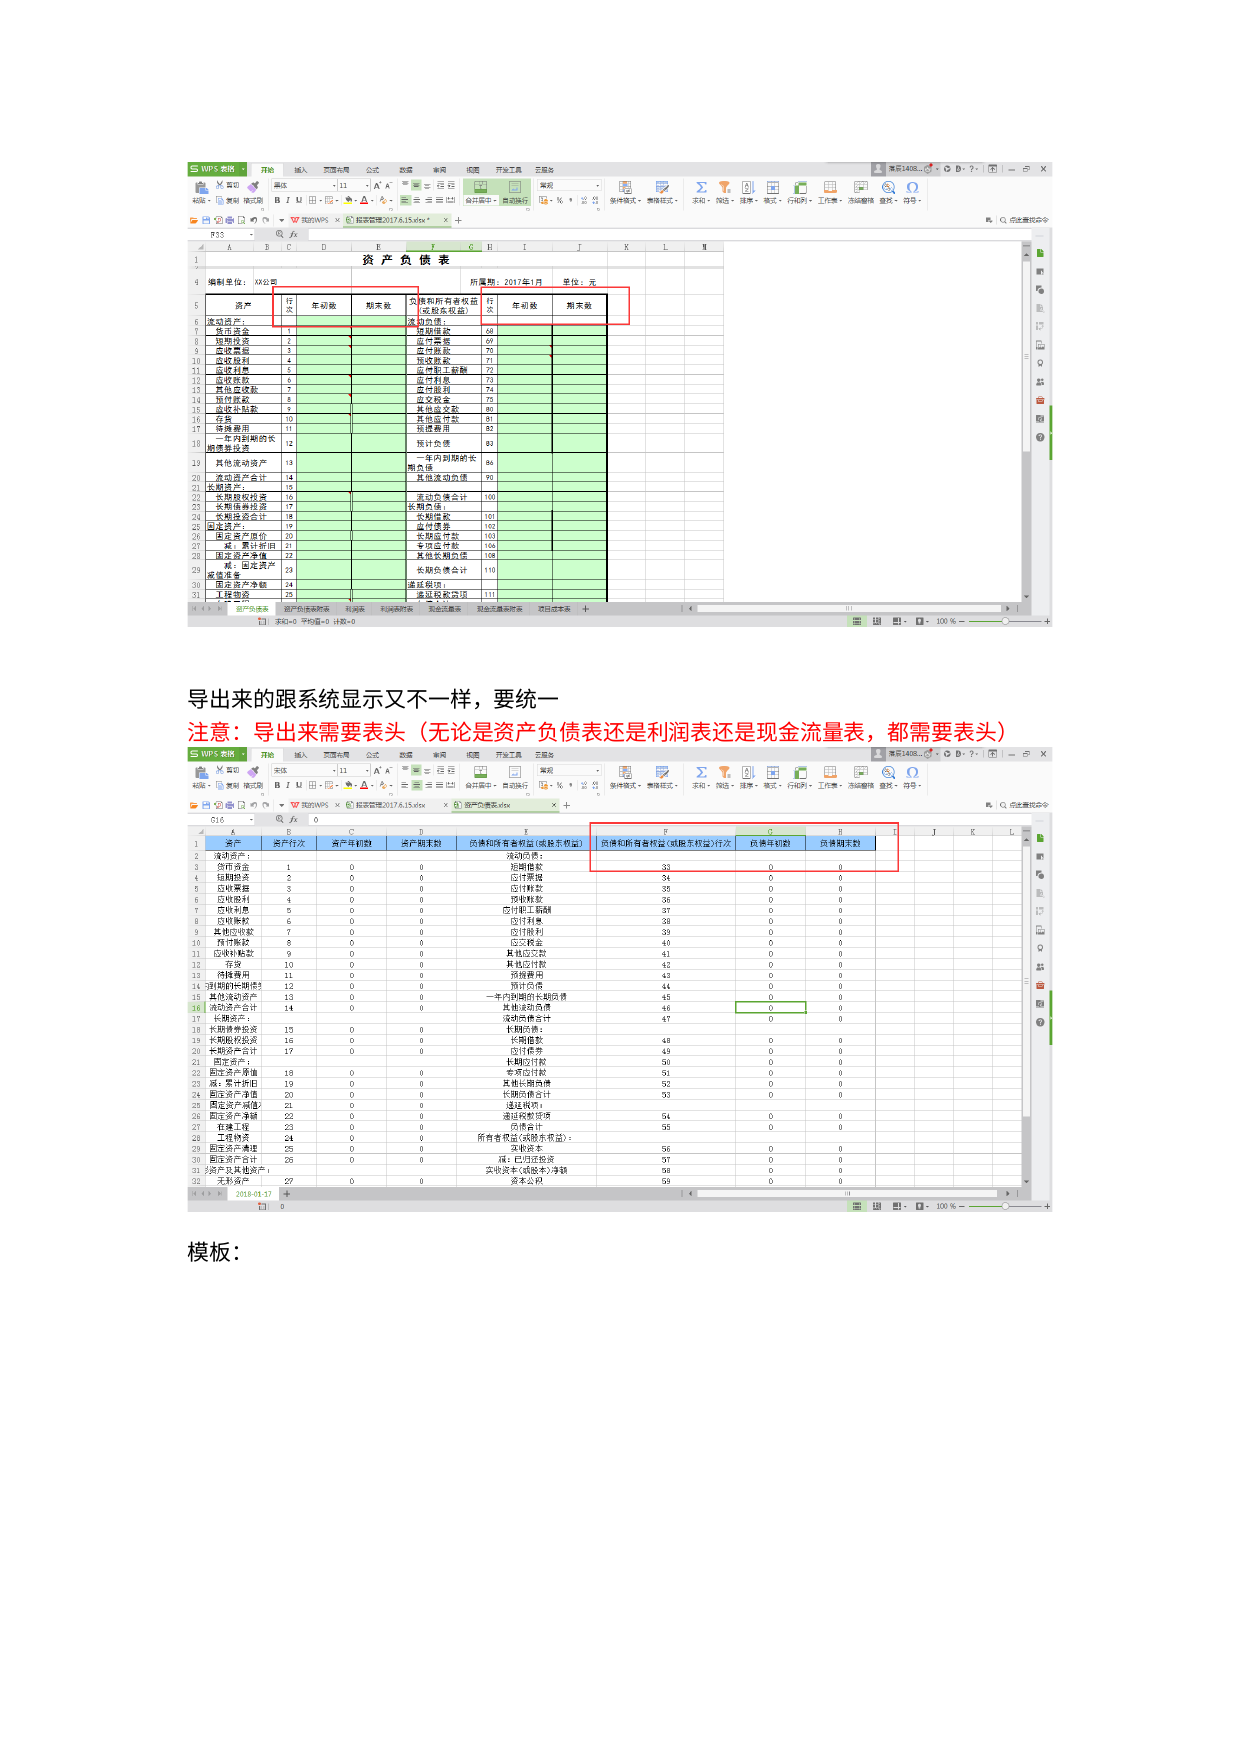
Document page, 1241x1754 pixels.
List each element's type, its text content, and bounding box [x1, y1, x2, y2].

text 导出来的跟系统显示又不一样，要统一 [187, 682, 1053, 714]
picture [187, 747, 1053, 1212]
text 模板： [187, 1234, 1053, 1267]
text 注意：导出来需要表头（无论是资产负债表还是利润表还是现金流量表，都需要表头） [187, 714, 1053, 747]
picture [187, 162, 1053, 627]
